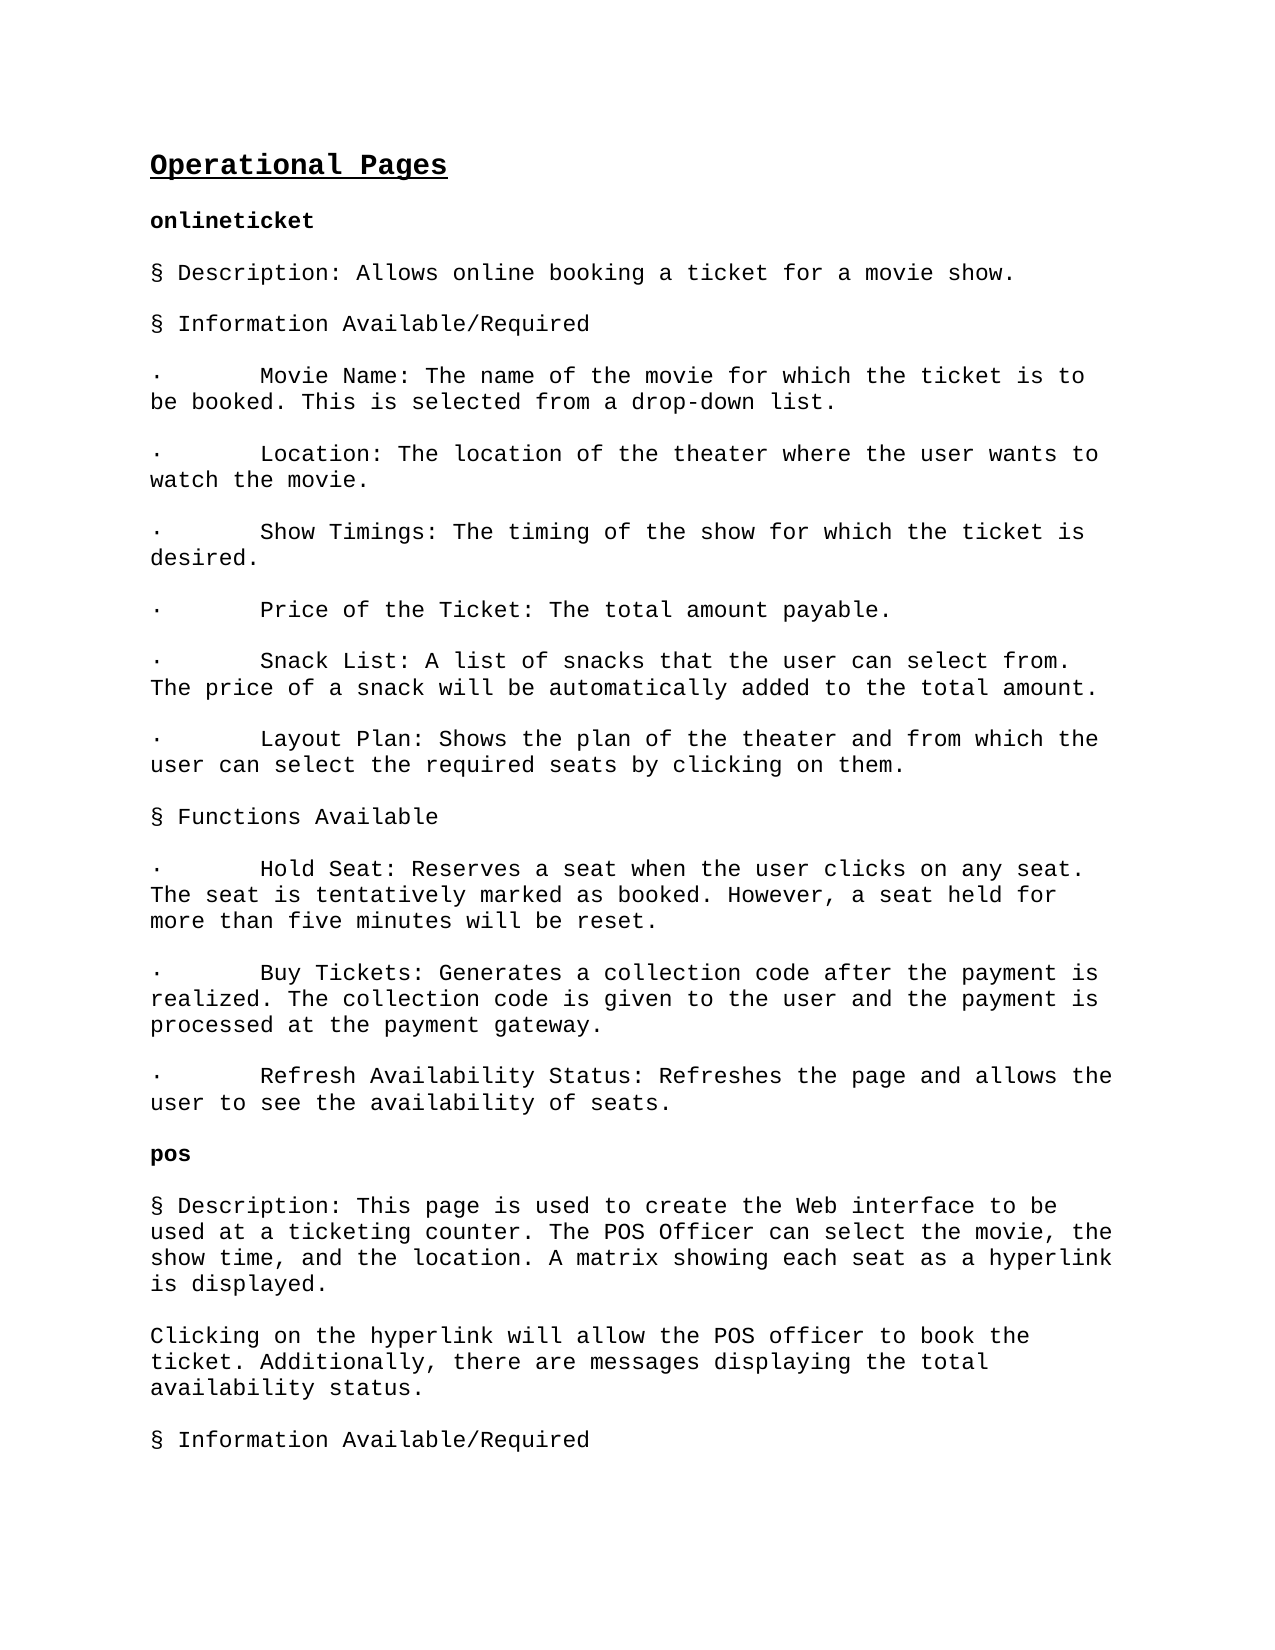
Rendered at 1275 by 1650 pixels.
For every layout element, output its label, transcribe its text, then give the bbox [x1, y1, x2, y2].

text § Information Available/Required [150, 313, 1125, 339]
text · Price of the Ticket: The total amount payable. [150, 598, 1125, 624]
text § Functions Available [150, 806, 1125, 831]
text · Buy Tickets: Generates a collection code after the payment is realized. The collection code is given to the user and the payment is processed at the payment gateway. [150, 961, 1125, 1039]
text · Movie Name: The name of the movie for which the ticket is to be booked. This is selected from a drop-down list. [150, 364, 1125, 416]
text · Hold Seat: Reserves a seat when the user clicks on any seat. The seat is tentatively marked as booked. However, a seat held for more than five minutes will be reset. [150, 857, 1125, 935]
text onlineticket [150, 209, 1125, 235]
text · Refresh Availability Status: Refreshes the page and allows the user to see the availability of seats. [150, 1065, 1125, 1117]
text Operational Pages [150, 150, 1125, 183]
text · Layout Plan: Shows the plan of the theater and from which the user can select the required seats by clicking on them. [150, 728, 1125, 779]
text Clicking on the hyperlink will allow the POS officer to book the ticket. Additionally, there are messages displaying the total availability status. [150, 1324, 1125, 1402]
text · Show Timings: The timing of the show for which the ticket is desired. [150, 520, 1125, 572]
text § Description: This page is used to create the Web interface to be used at a ticketing counter. The POS Officer can select the movie, the show time, and the location. A matrix showing each seat as a hyperlink is displayed. [150, 1194, 1125, 1298]
text · Location: The location of the theater where the user wants to watch the movie. [150, 442, 1125, 494]
text § Description: Allows online booking a ticket for a movie show. [150, 261, 1125, 287]
text § Information Available/Required [150, 1428, 1125, 1454]
text pos [150, 1143, 1125, 1169]
text · Snack List: A list of snacks that the user can select from. The price of a snack will be automatically added to the total amount. [150, 650, 1125, 702]
